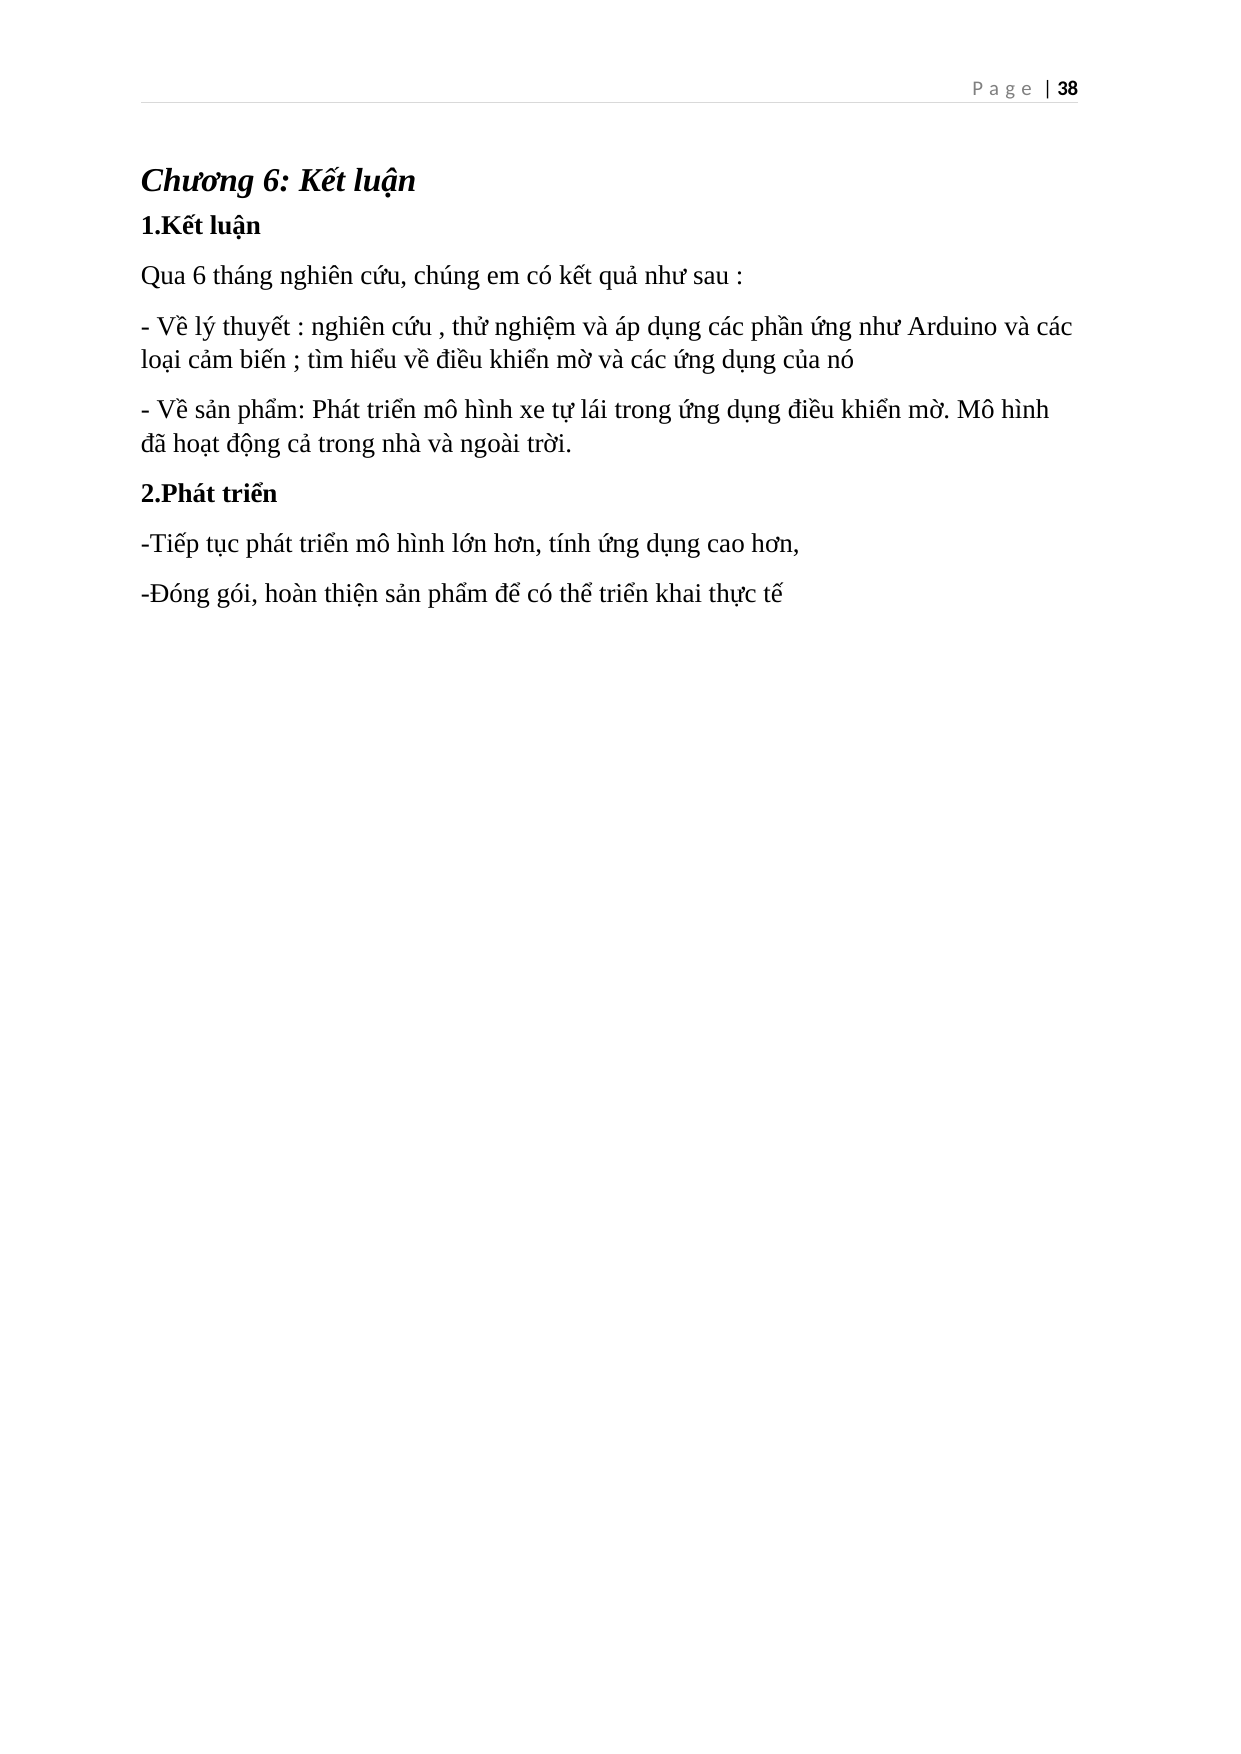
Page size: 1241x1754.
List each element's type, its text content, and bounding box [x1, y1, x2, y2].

text 1.Kết luận [141, 209, 1078, 240]
text 2.Phát triển [141, 477, 1078, 508]
text - Về lý thuyết : nghiên cứu , thử nghiệm và áp dụng các phần ứng như Arduino và các loại cảm biến ; tìm hiểu về điều khiển mờ và các ứng dụng của nó [141, 309, 1078, 374]
text -Tiếp tục phát triển mô hình lớn hơn, tính ứng dụng cao hơn, [141, 527, 1078, 558]
text Qua 6 tháng nghiên cứu, chúng em có kết quả như sau : [141, 259, 1078, 291]
subtitle Chương 6: Kết luận [141, 160, 1078, 199]
text -Đóng gói, hoàn thiện sản phẩm để có thể triển khai thực tế [141, 577, 1078, 609]
text - Về sản phẩm: Phát triển mô hình xe tự lái trong ứng dụng điều khiển mờ. Mô hình đã hoạt động cả trong nhà và ngoài trời. [141, 393, 1078, 458]
